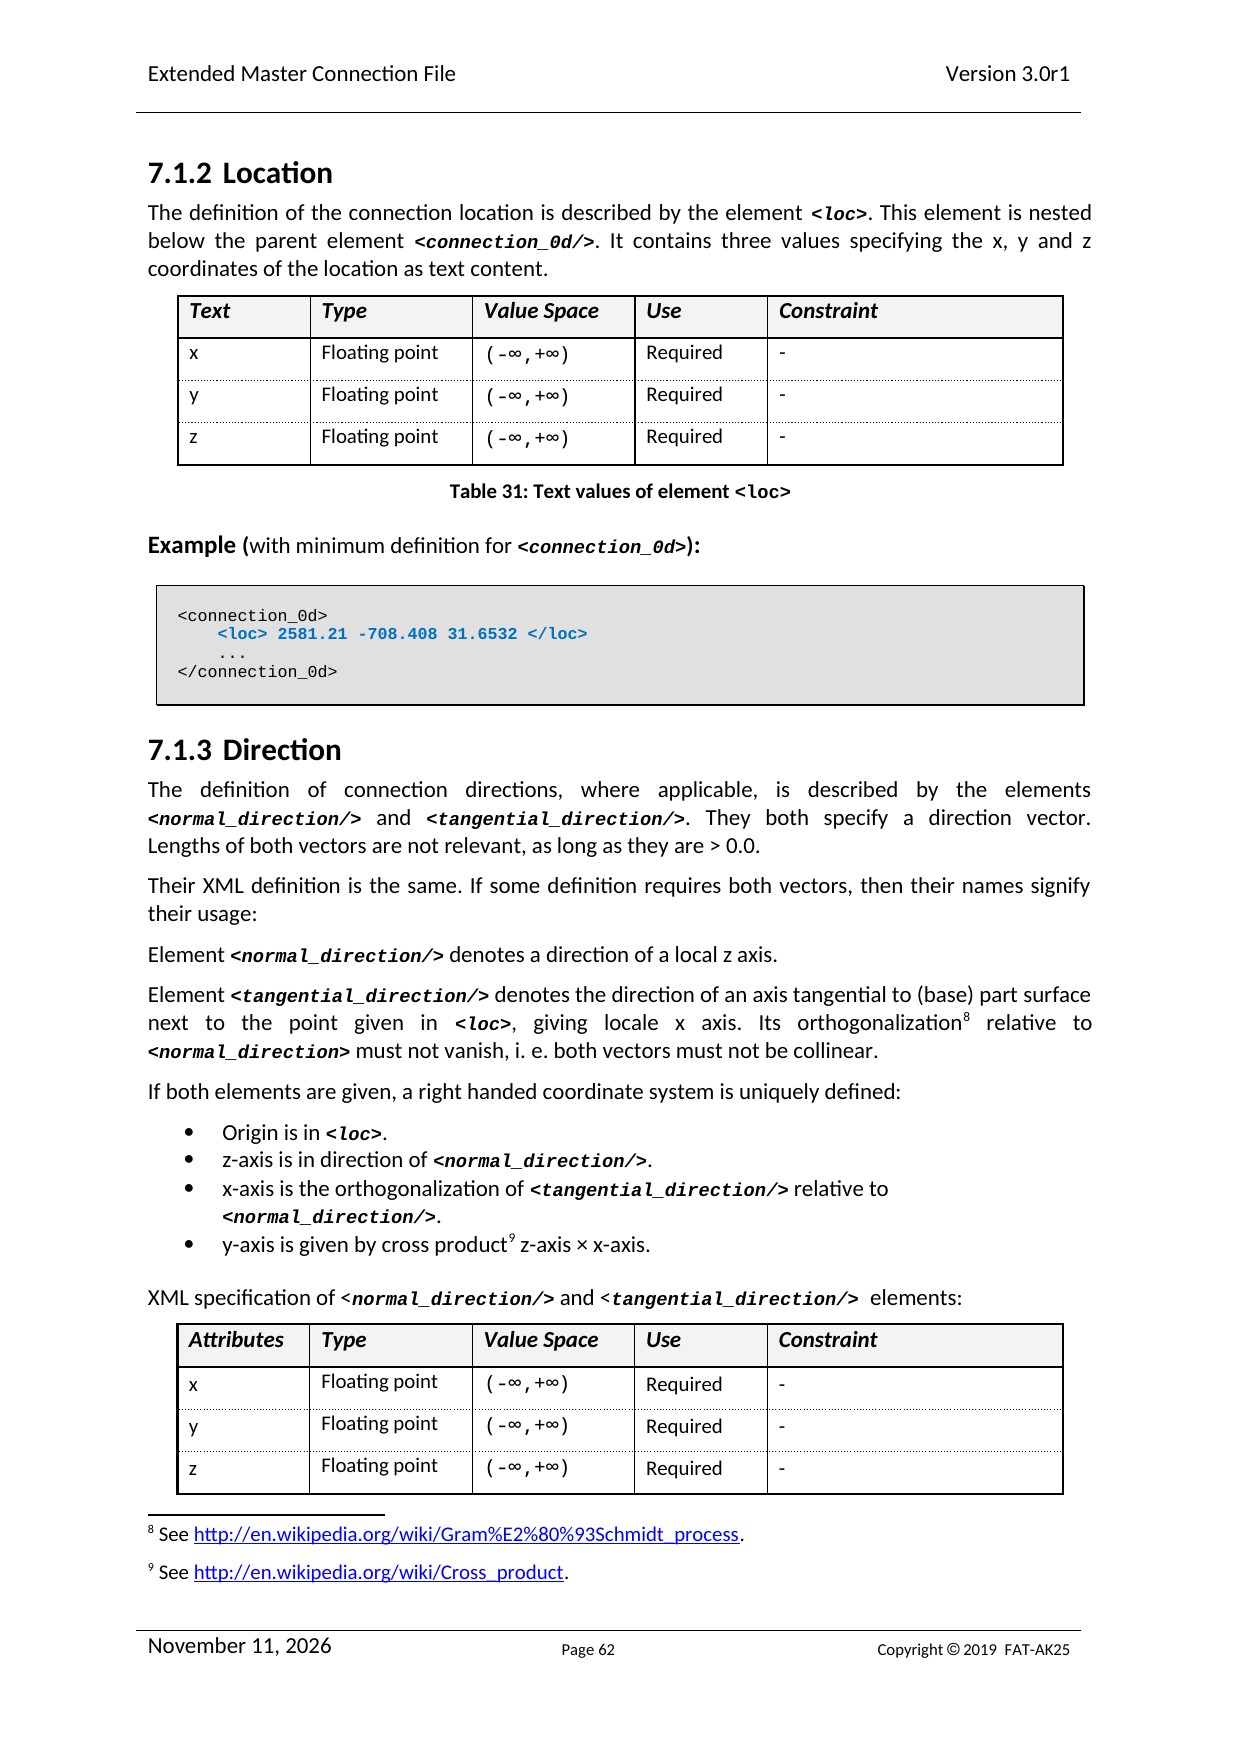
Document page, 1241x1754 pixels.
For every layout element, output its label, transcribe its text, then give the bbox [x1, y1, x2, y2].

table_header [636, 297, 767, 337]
text Example (with minimum definition for <connection_0d>): [148, 529, 1092, 560]
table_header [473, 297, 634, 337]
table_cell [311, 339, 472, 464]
text <loc> 2581.21 -708.408 31.6532 </loc> [157, 623, 1083, 642]
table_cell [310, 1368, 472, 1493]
text Table 31: Text values of element <loc> [148, 479, 1092, 504]
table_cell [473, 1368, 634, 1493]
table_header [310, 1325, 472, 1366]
text XML specification of <normal_direction/> and <tangential_direction/> elements: [148, 1283, 1092, 1311]
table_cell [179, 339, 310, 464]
text ... [157, 642, 1083, 661]
text Element <tangential_direction/> denotes the direction of an axis tangential to (base) part surface next to the point given in <loc>, giving locale x axis. Its orthogonalization relative to <normal_direction> must not vanish, i. e. both vectors must not be collinear. [148, 981, 1092, 1064]
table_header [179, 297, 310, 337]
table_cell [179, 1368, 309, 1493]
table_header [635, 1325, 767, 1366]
list y-axis is given by cross product z-axis × x-axis. [185, 1230, 1092, 1258]
text The definition of connection directions, where applicable, is described by the elements <normal_direction/> and <tangential_direction/>. They both specify a direction vector. Lengths of both vectors are not relevant, as long as they are > 0.0. [148, 775, 1092, 859]
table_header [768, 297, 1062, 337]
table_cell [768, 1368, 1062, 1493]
list z-axis is in direction of <normal_direction/>. [185, 1146, 1092, 1174]
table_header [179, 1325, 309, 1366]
subtitle Location [148, 154, 1092, 192]
text The definition of the connection location is described by the element <loc>. This element is nested below the parent element <connection_0d/>. It contains three values specifying the x, y and z coordinates of the location as text content. [148, 198, 1092, 282]
list x-axis is the orthogonalization of <tangential_direction/> relative to <normal_direction/>. [185, 1174, 1092, 1230]
text <connection_0d> [157, 604, 1083, 623]
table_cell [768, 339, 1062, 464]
text Their XML definition is the same. If some definition requires both vectors, then their names signify their usage: [148, 871, 1092, 927]
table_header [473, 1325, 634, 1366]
list Origin is in <loc>. [185, 1118, 1092, 1146]
text Element <normal_direction/> denotes a direction of a local z axis. [148, 940, 1092, 968]
text If both elements are given, a right handed coordinate system is uniquely defined: [148, 1077, 1092, 1105]
subtitle Direction [148, 731, 1092, 769]
text </connection_0d> [157, 661, 1083, 679]
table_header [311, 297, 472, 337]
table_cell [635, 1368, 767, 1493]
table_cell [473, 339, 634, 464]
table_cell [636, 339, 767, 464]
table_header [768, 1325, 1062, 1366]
